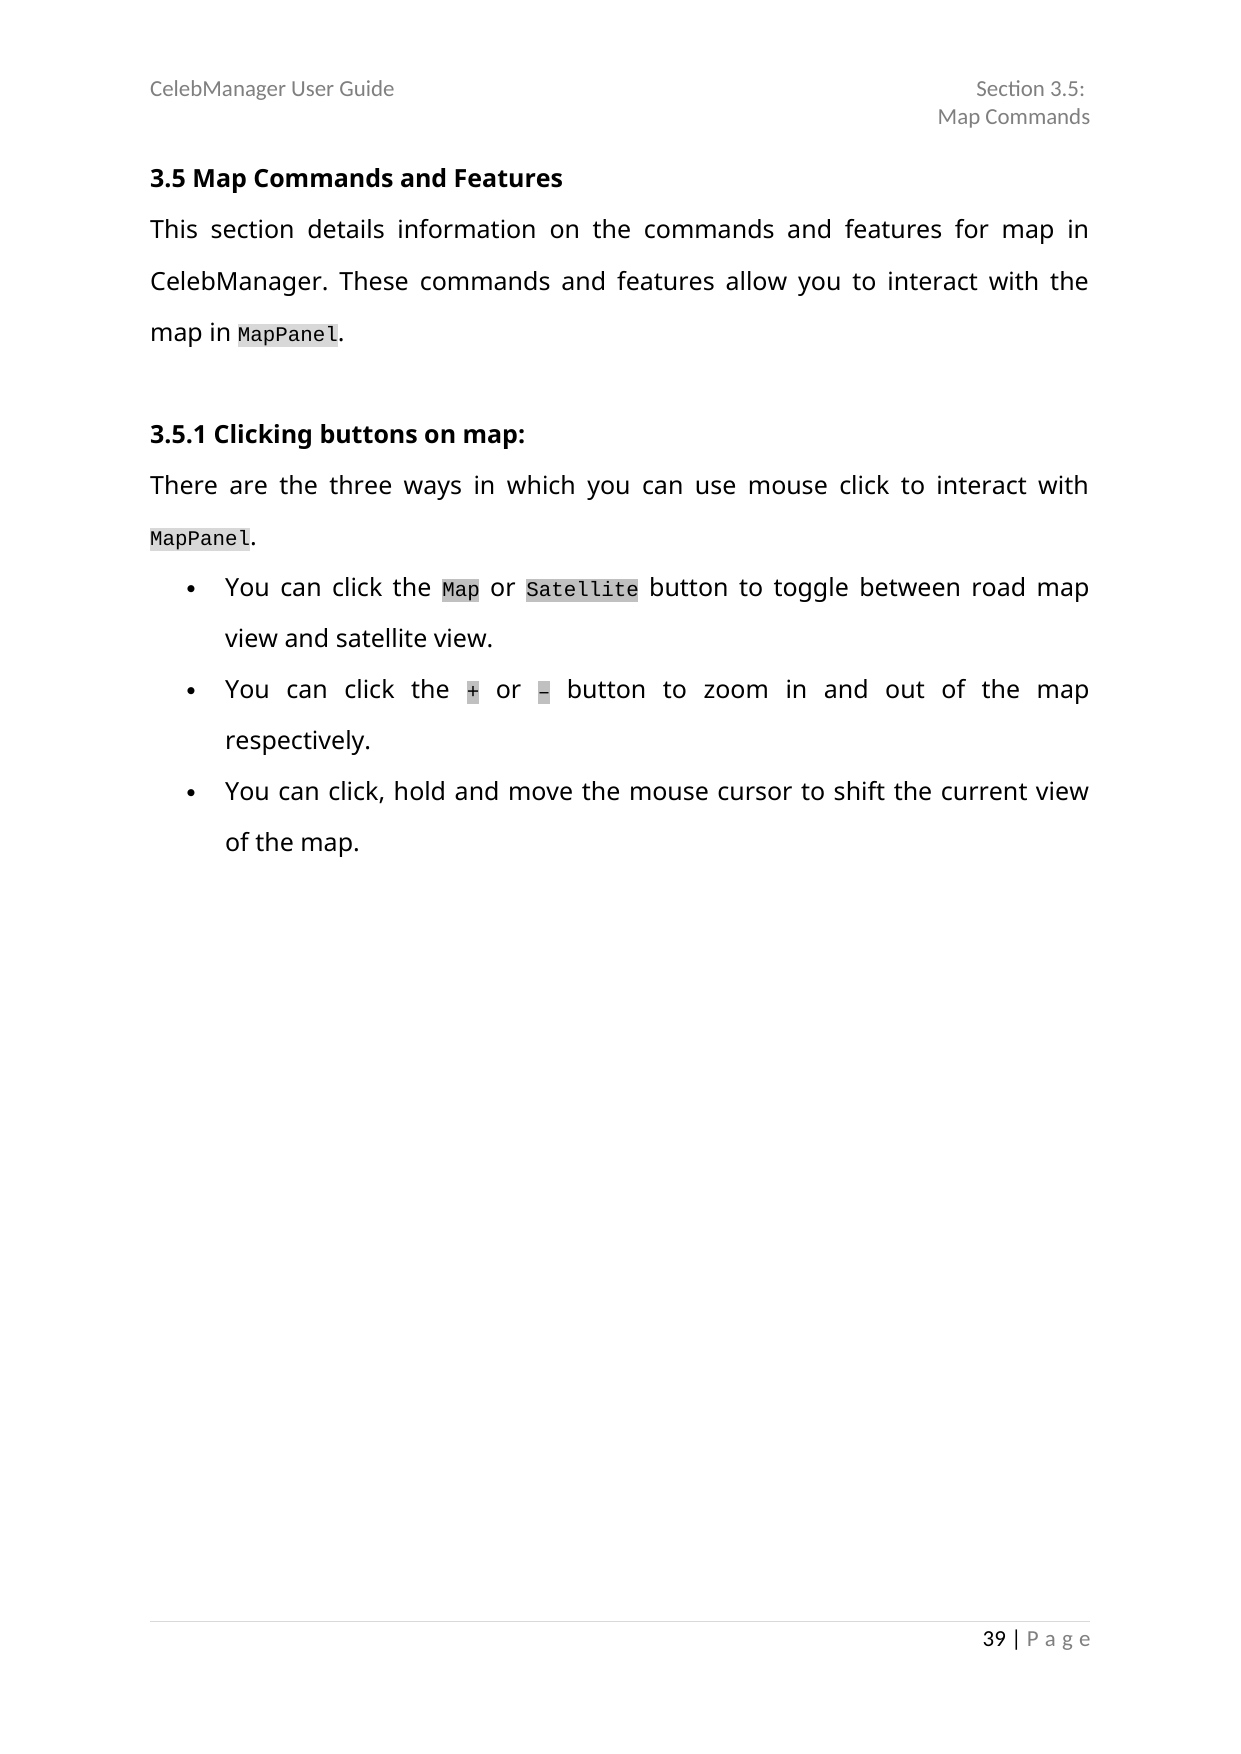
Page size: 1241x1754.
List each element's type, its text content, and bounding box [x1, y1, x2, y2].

text 3.5 Map Commands and Features [150, 161, 1090, 195]
text 3.5.1 Clicking buttons on map: [150, 416, 1090, 450]
list You can click, hold and move the mouse cursor to shift the current view of the map. [187, 773, 1090, 859]
text There are the three ways in which you can use mouse click to interact with MapPanel. [150, 467, 1090, 552]
text This section details information on the commands and features for map in CelebManager. These commands and features allow you to interact with the map in MapPanel. [150, 212, 1090, 348]
list You can click the Map or Satellite button to toggle between road map view and satellite view. [187, 569, 1090, 654]
list You can click the + or – button to zoom in and out of the map respectively. [187, 671, 1090, 757]
